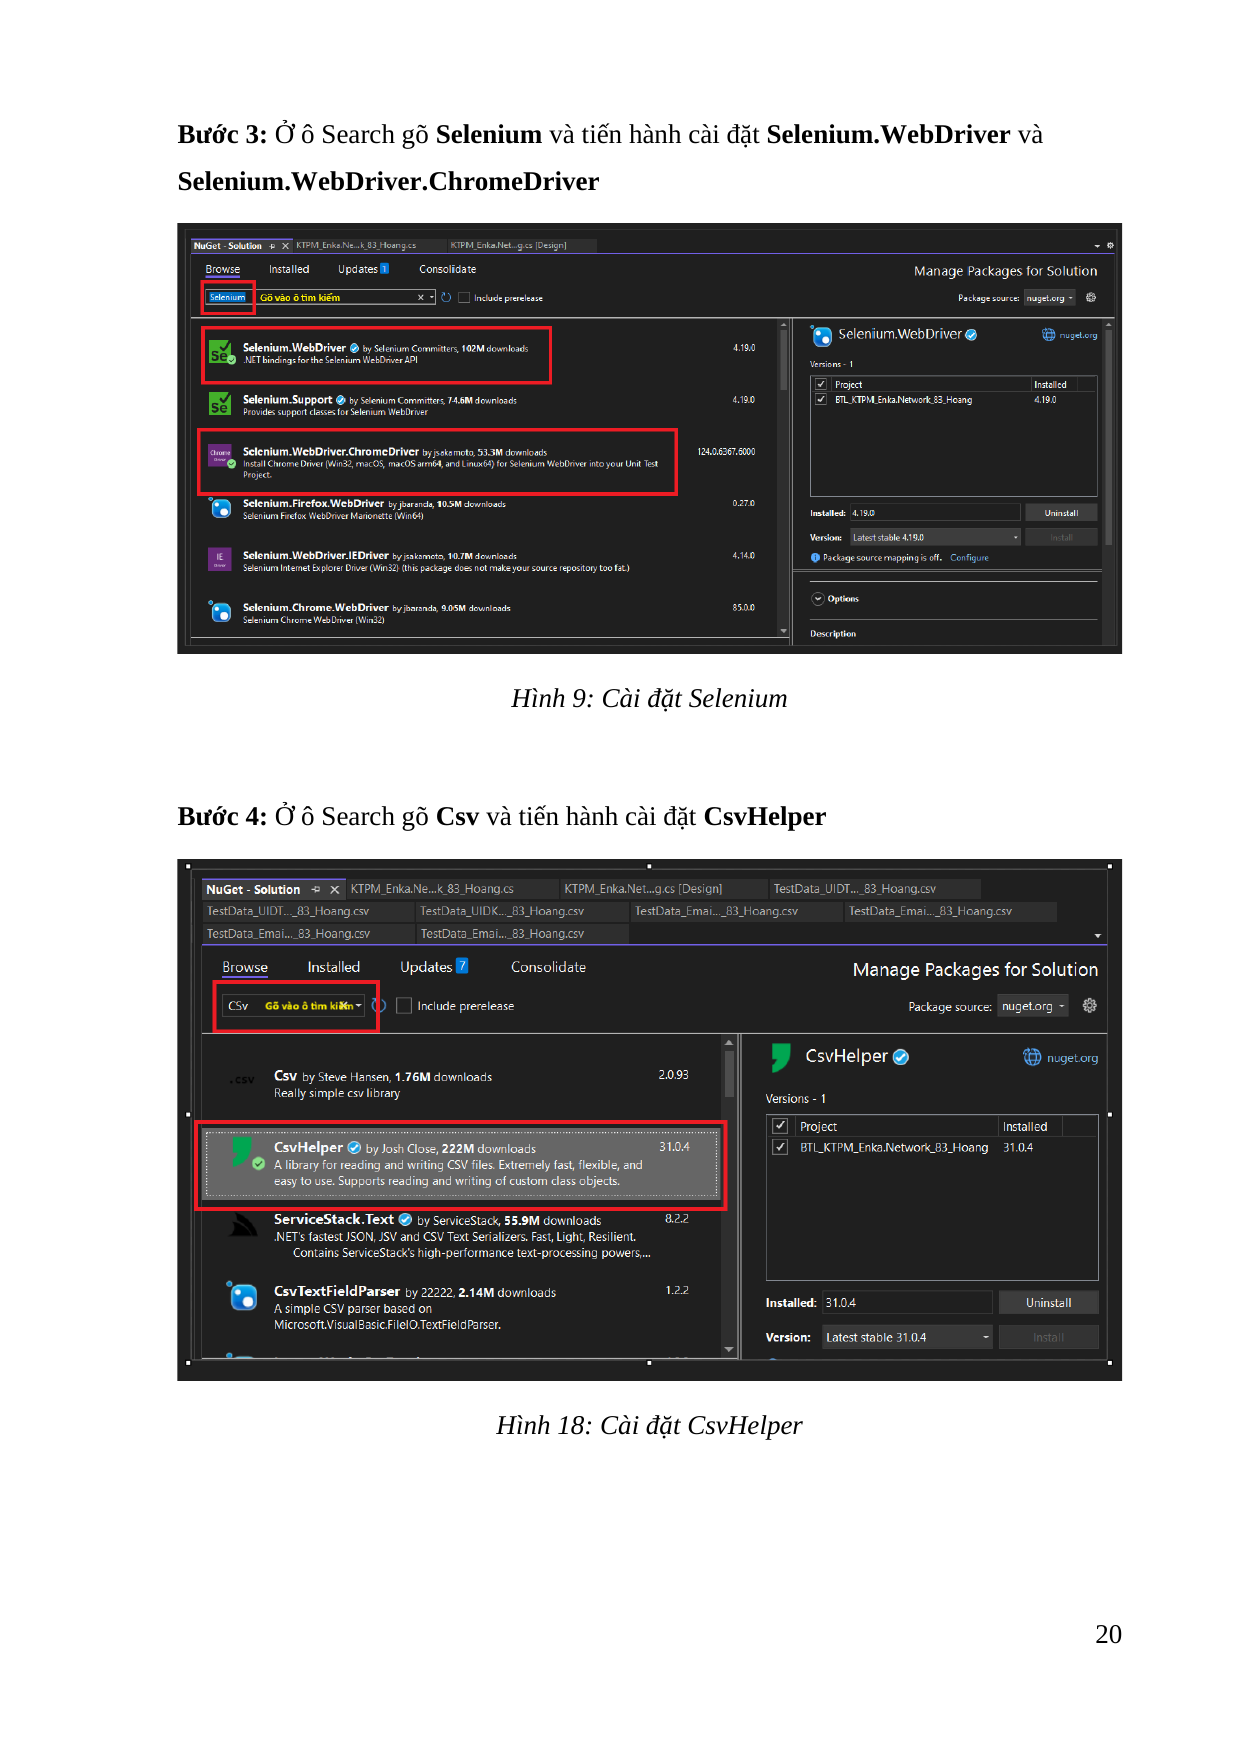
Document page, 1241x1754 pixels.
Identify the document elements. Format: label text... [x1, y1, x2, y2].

text Hình 18: Cài đặt CsvHelper [177, 1409, 1122, 1440]
text Hình 9: Cài đặt Selenium [177, 682, 1122, 713]
picture [177, 223, 1123, 654]
text Bước 3: Ở ô Search gõ Selenium và tiến hành cài đặt Selenium.WebDriver và Selenium.WebDriver.ChromeDriver [177, 118, 1122, 196]
text Bước 4: Ở ô Search gõ Csv và tiến hành cài đặt CsvHelper [177, 800, 1122, 831]
picture [177, 859, 1123, 1381]
